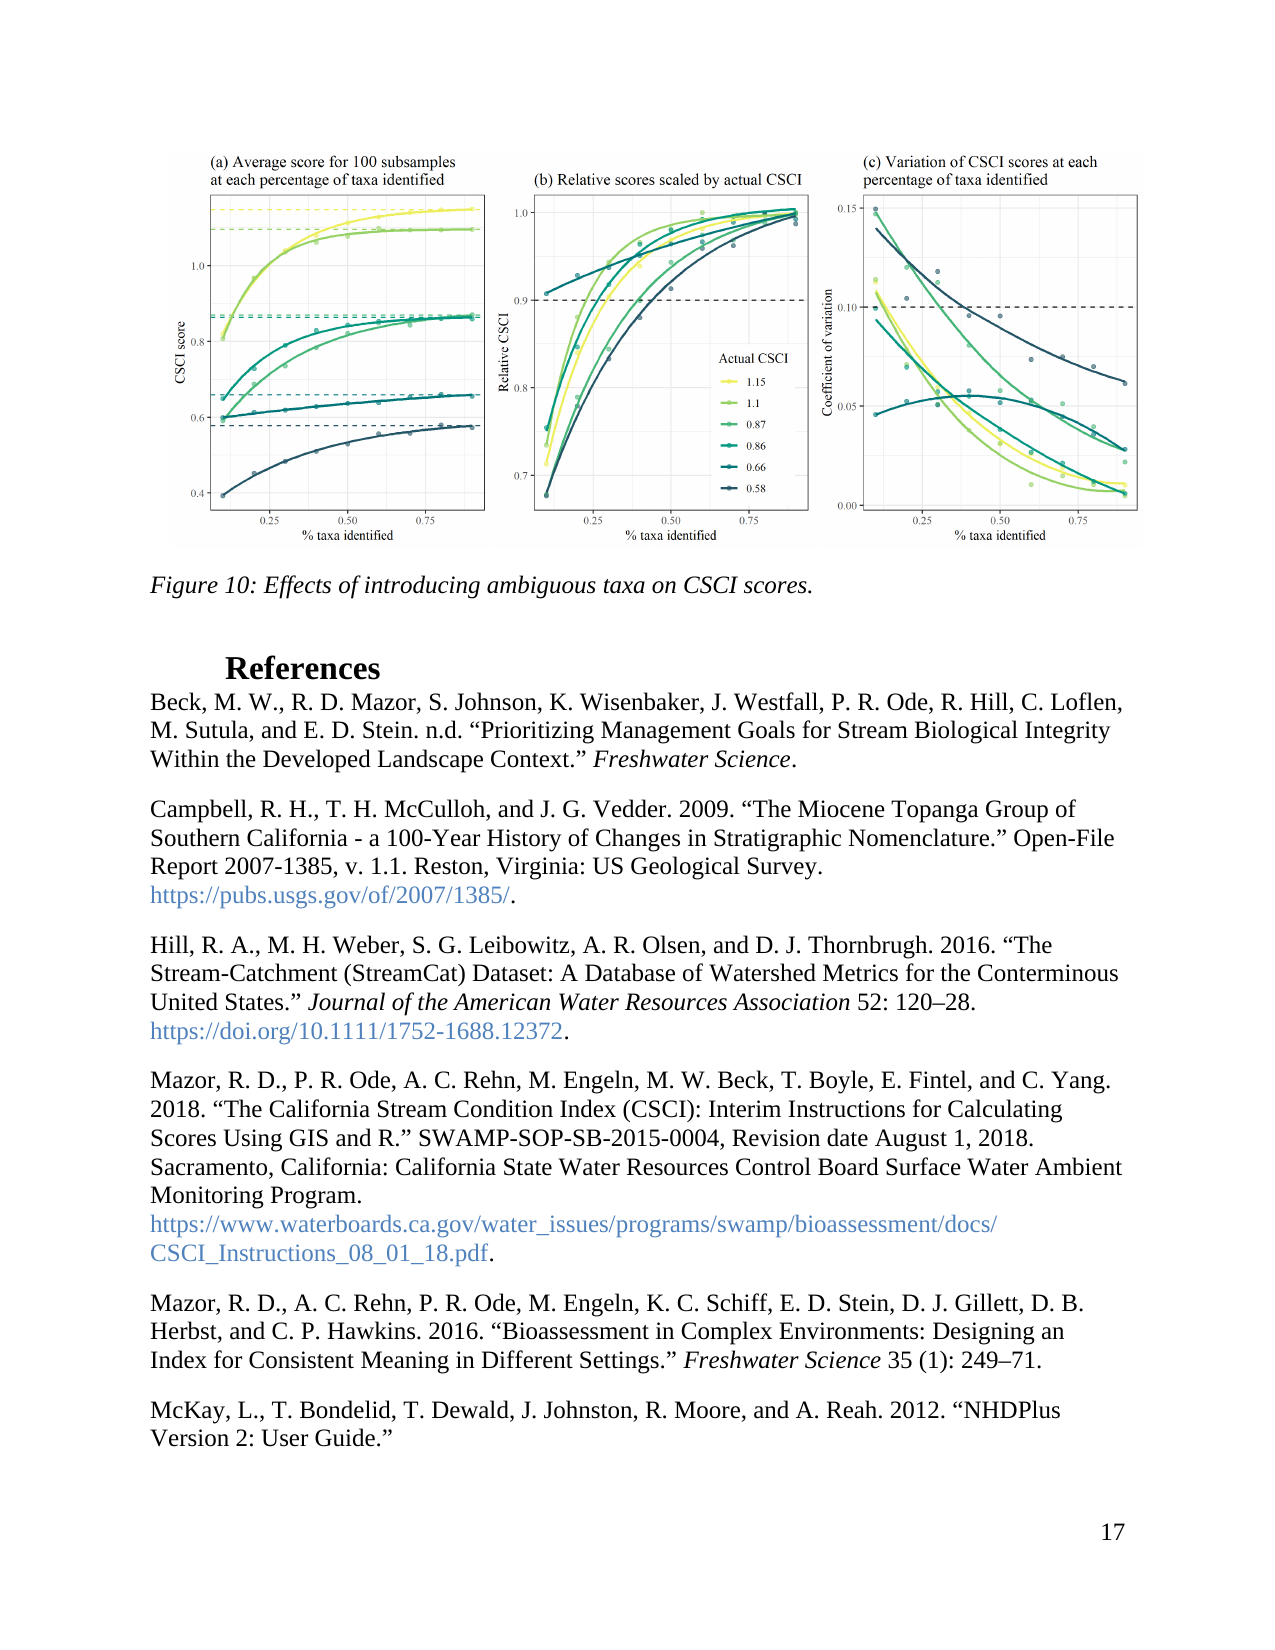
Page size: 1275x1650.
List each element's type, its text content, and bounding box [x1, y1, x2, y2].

text McKay, L., T. Bondelid, T. Dewald, J. Johnston, R. Moore, and A. Reah. 2012. “NHDPlus Version 2: User Guide.” [150, 1395, 1125, 1452]
text Campbell, R. H., T. H. McCulloh, and J. G. Vedder. 2009. “The Miocene Topanga Group of Southern California - a 100-Year History of Changes in Stratigraphic Nomenclature.” Open-File Report 2007-1385, v. 1.1. Reston, Virginia: US Geological Survey. https://pubs.usgs.gov/of/2007/1385/. [150, 794, 1125, 909]
text Hill, R. A., M. H. Weber, S. G. Leibowitz, A. R. Olsen, and D. J. Thornbrugh. 2016. “The Stream-Catchment (StreamCat) Dataset: A Database of Watershed Metrics for the Conterminous United States.” Journal of the American Water Resources Association 52: 120–28. https://doi.org/10.1111/1752-1688.12372. [150, 930, 1125, 1045]
picture [168, 150, 1144, 549]
text Mazor, R. D., P. R. Ode, A. C. Rehn, M. Engeln, M. W. Beck, T. Boyle, E. Fintel, and C. Yang. 2018. “The California Stream Condition Index (CSCI): Interim Instructions for Calculating Scores Using GIS and R.” SWAMP-SOP-SB-2015-0004, Revision date August 1, 2018. Sacramento, California: California State Water Resources Control Board Surface Water Ambient Monitoring Program. https://www.waterboards.ca.gov/water_issues/programs/swamp/bioassessment/docs/CSCI_Instructions_08_01_18.pdf. [150, 1066, 1125, 1267]
text Figure 10: Effects of introducing ambiguous taxa on CSCI scores. [150, 570, 1125, 598]
text Beck, M. W., R. D. Mazor, S. Johnson, K. Wisenbaker, J. Westfall, P. R. Ode, R. Hill, C. Loflen, M. Sutula, and E. D. Stein. n.d. “Prioritizing Management Goals for Stream Biological Integrity Within the Developed Landscape Context.” Freshwater Science. [150, 687, 1125, 773]
subtitle References [150, 648, 1125, 687]
text Mazor, R. D., A. C. Rehn, P. R. Ode, M. Engeln, K. C. Schiff, E. D. Stein, D. J. Gillett, D. B. Herbst, and C. P. Hawkins. 2016. “Bioassessment in Complex Environments: Designing an Index for Consistent Meaning in Different Settings.” Freshwater Science 35 (1): 249–71. [150, 1288, 1125, 1374]
